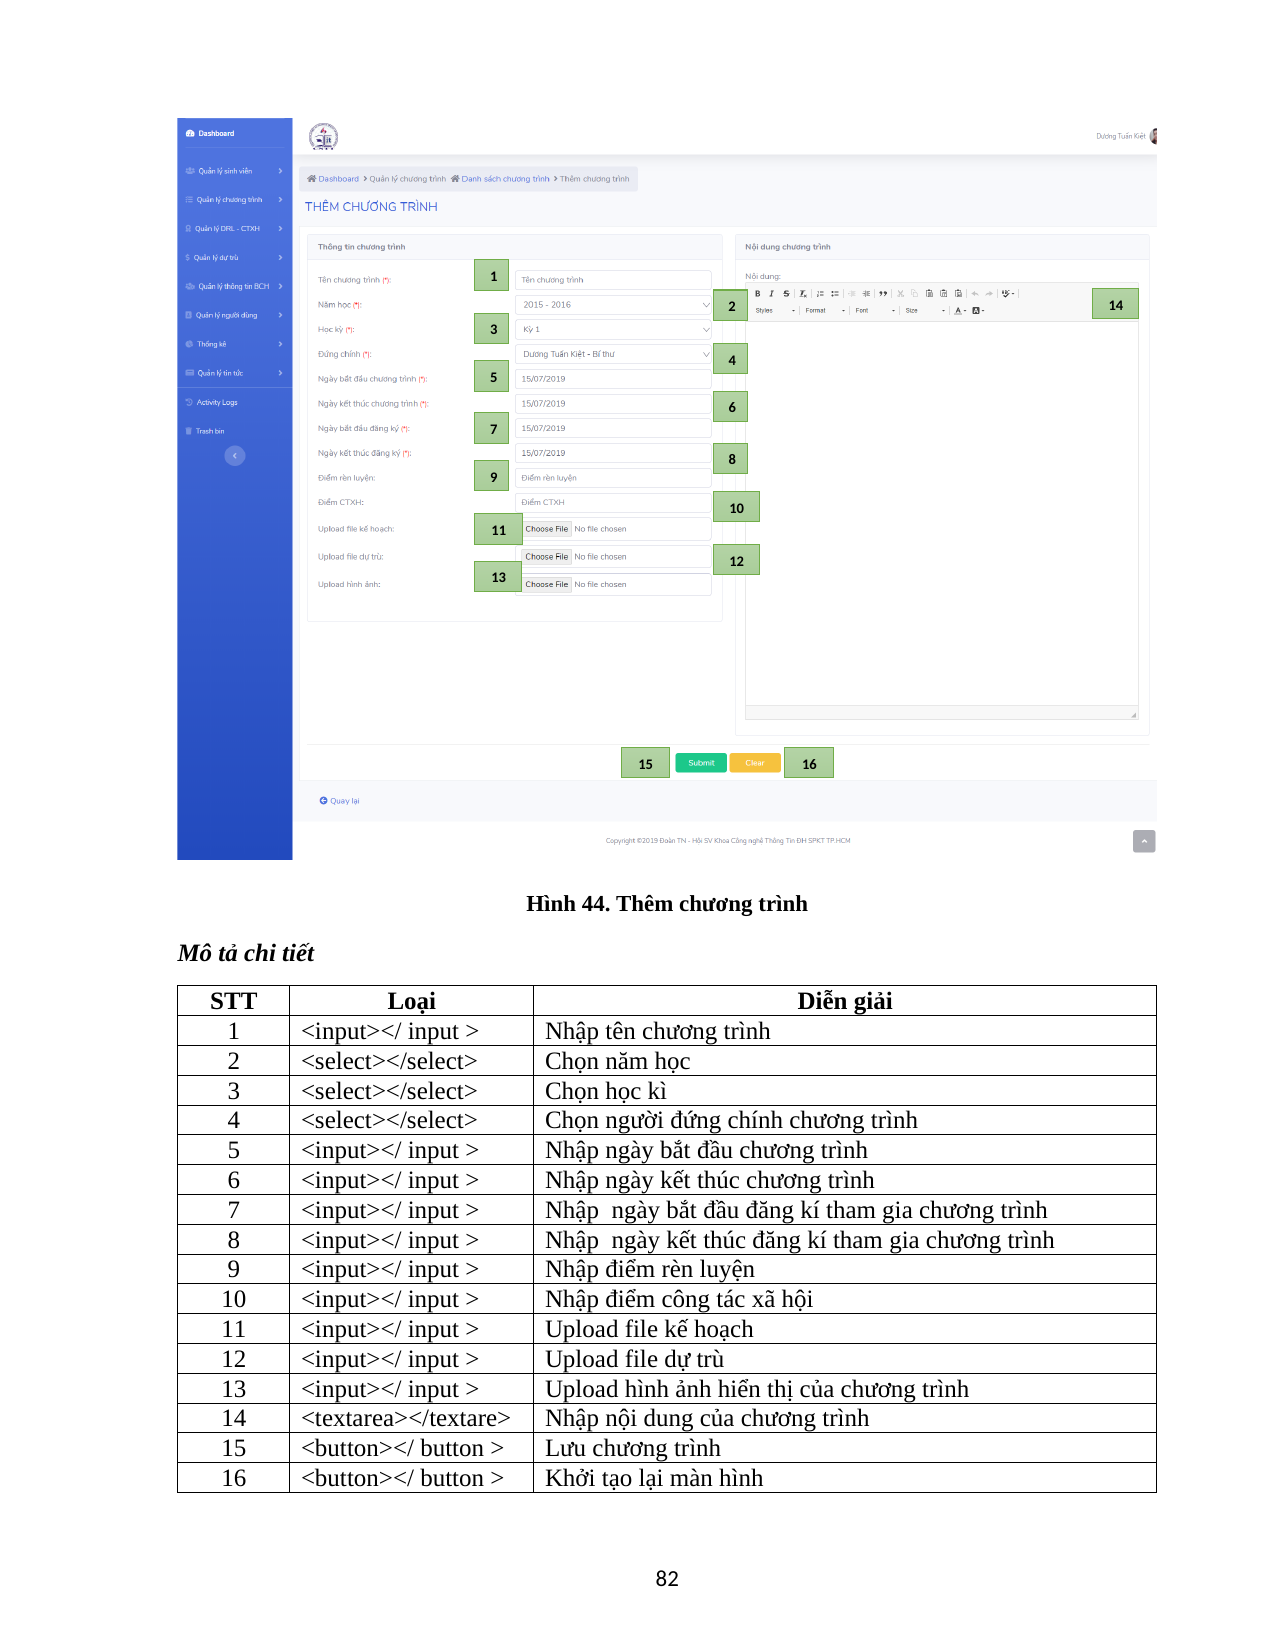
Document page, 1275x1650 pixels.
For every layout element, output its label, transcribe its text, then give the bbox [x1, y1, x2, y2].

table_cell Chọn năm học [534, 1046, 1156, 1075]
table_cell Nhập ngày bắt đầu chương trình [534, 1135, 1156, 1164]
table_cell <button></ button > [290, 1433, 533, 1462]
table_header Loại [290, 986, 533, 1015]
table_cell <input></ input > [290, 1314, 533, 1343]
table_cell <input></ input > [290, 1135, 533, 1164]
text Mô tả chi tiết [177, 938, 1157, 966]
table_cell Nhập ngày kết thúc chương trình [534, 1165, 1156, 1194]
table_cell 15 [178, 1433, 289, 1462]
table_cell Upload file kế hoạch [534, 1314, 1156, 1343]
table_cell 16 [178, 1463, 289, 1492]
table_cell 10 [178, 1284, 289, 1313]
table_cell 2 [178, 1046, 289, 1075]
table_cell Nhập nội dung của chương trình [534, 1404, 1156, 1432]
table_cell <input></ input > [290, 1344, 533, 1373]
table_cell 8 [178, 1225, 289, 1253]
picture [177, 118, 1157, 860]
table_cell 1 [178, 1016, 289, 1045]
table_cell <select></select> [290, 1106, 533, 1134]
table_cell <input></ input > [290, 1255, 533, 1283]
table_cell 14 [178, 1404, 289, 1432]
table_cell 13 [178, 1374, 289, 1402]
table_cell Upload hình ảnh hiển thị của chương trình [534, 1374, 1156, 1402]
table_cell Lưu chương trình [534, 1433, 1156, 1462]
table_cell 7 [178, 1195, 289, 1224]
table_cell <textarea></textare> [290, 1404, 533, 1432]
table_header Diễn giải [534, 986, 1156, 1015]
table_cell 4 [178, 1106, 289, 1134]
table_cell <input></ input > [290, 1225, 533, 1253]
table_cell <input></ input > [290, 1374, 533, 1402]
table_cell 3 [178, 1076, 289, 1104]
table_cell <input></ input > [290, 1016, 533, 1045]
table_cell Chọn học kì [534, 1076, 1156, 1104]
table_cell <button></ button > [290, 1463, 533, 1492]
table_cell 5 [178, 1135, 289, 1164]
table_cell Nhập ngày bắt đầu đăng kí tham gia chương trình [534, 1195, 1156, 1224]
table_cell Nhập ngày kết thúc đăng kí tham gia chương trình [534, 1225, 1156, 1253]
table_cell 11 [178, 1314, 289, 1343]
table_cell Upload file dự trù [534, 1344, 1156, 1373]
table_cell <input></ input > [290, 1284, 533, 1313]
table_cell <select></select> [290, 1076, 533, 1104]
table_cell Nhập tên chương trình [534, 1016, 1156, 1045]
table_cell Nhập điểm rèn luyện [534, 1255, 1156, 1283]
table_header STT [178, 986, 289, 1015]
table_cell <input></ input > [290, 1165, 533, 1194]
table_cell Khởi tạo lại màn hình [534, 1463, 1156, 1492]
table_cell 12 [178, 1344, 289, 1373]
table_cell <select></select> [290, 1046, 533, 1075]
table_cell Nhập điểm công tác xã hội [534, 1284, 1156, 1313]
table_cell Chọn người đứng chính chương trình [534, 1106, 1156, 1134]
table_cell 9 [178, 1255, 289, 1283]
table_cell <input></ input > [290, 1195, 533, 1224]
table_cell 6 [178, 1165, 289, 1194]
